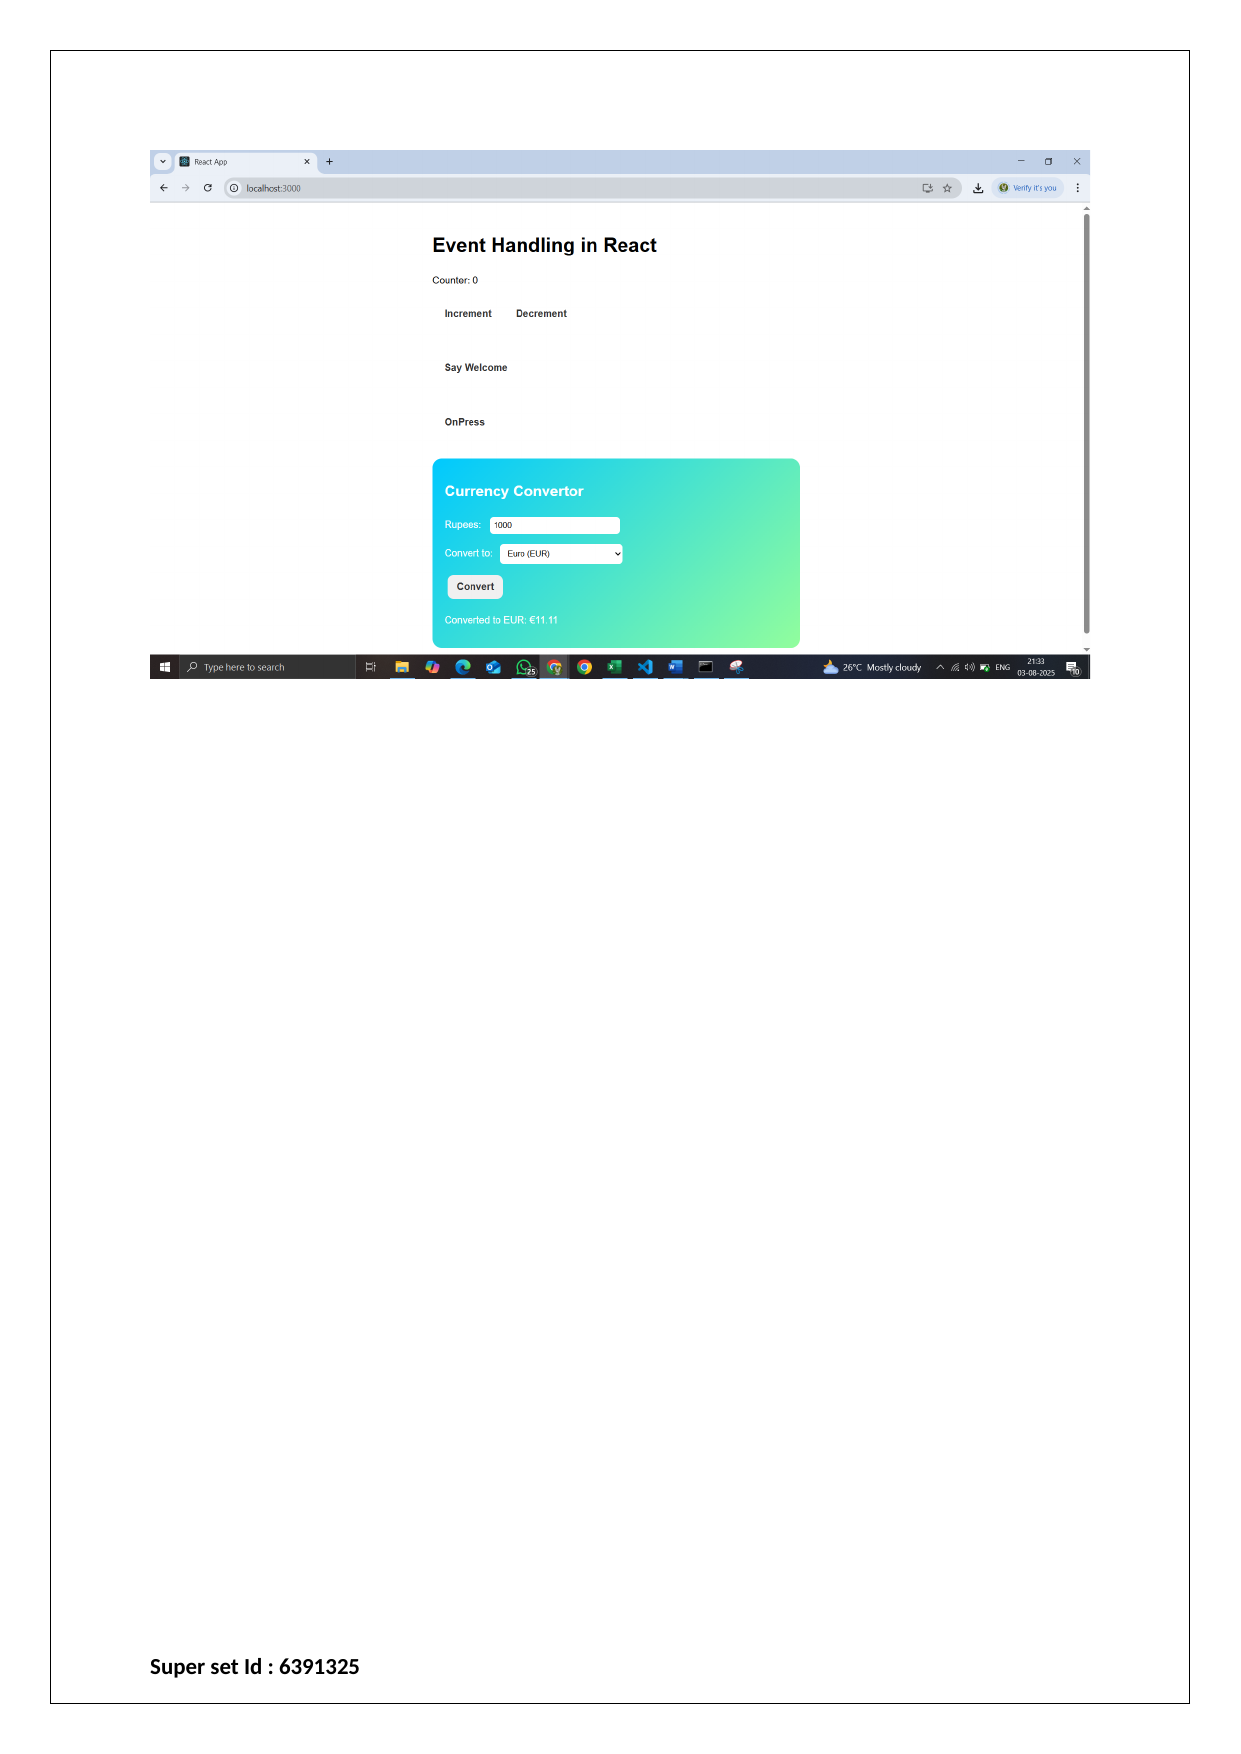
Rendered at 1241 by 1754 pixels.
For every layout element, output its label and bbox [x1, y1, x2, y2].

picture [150, 150, 1091, 679]
